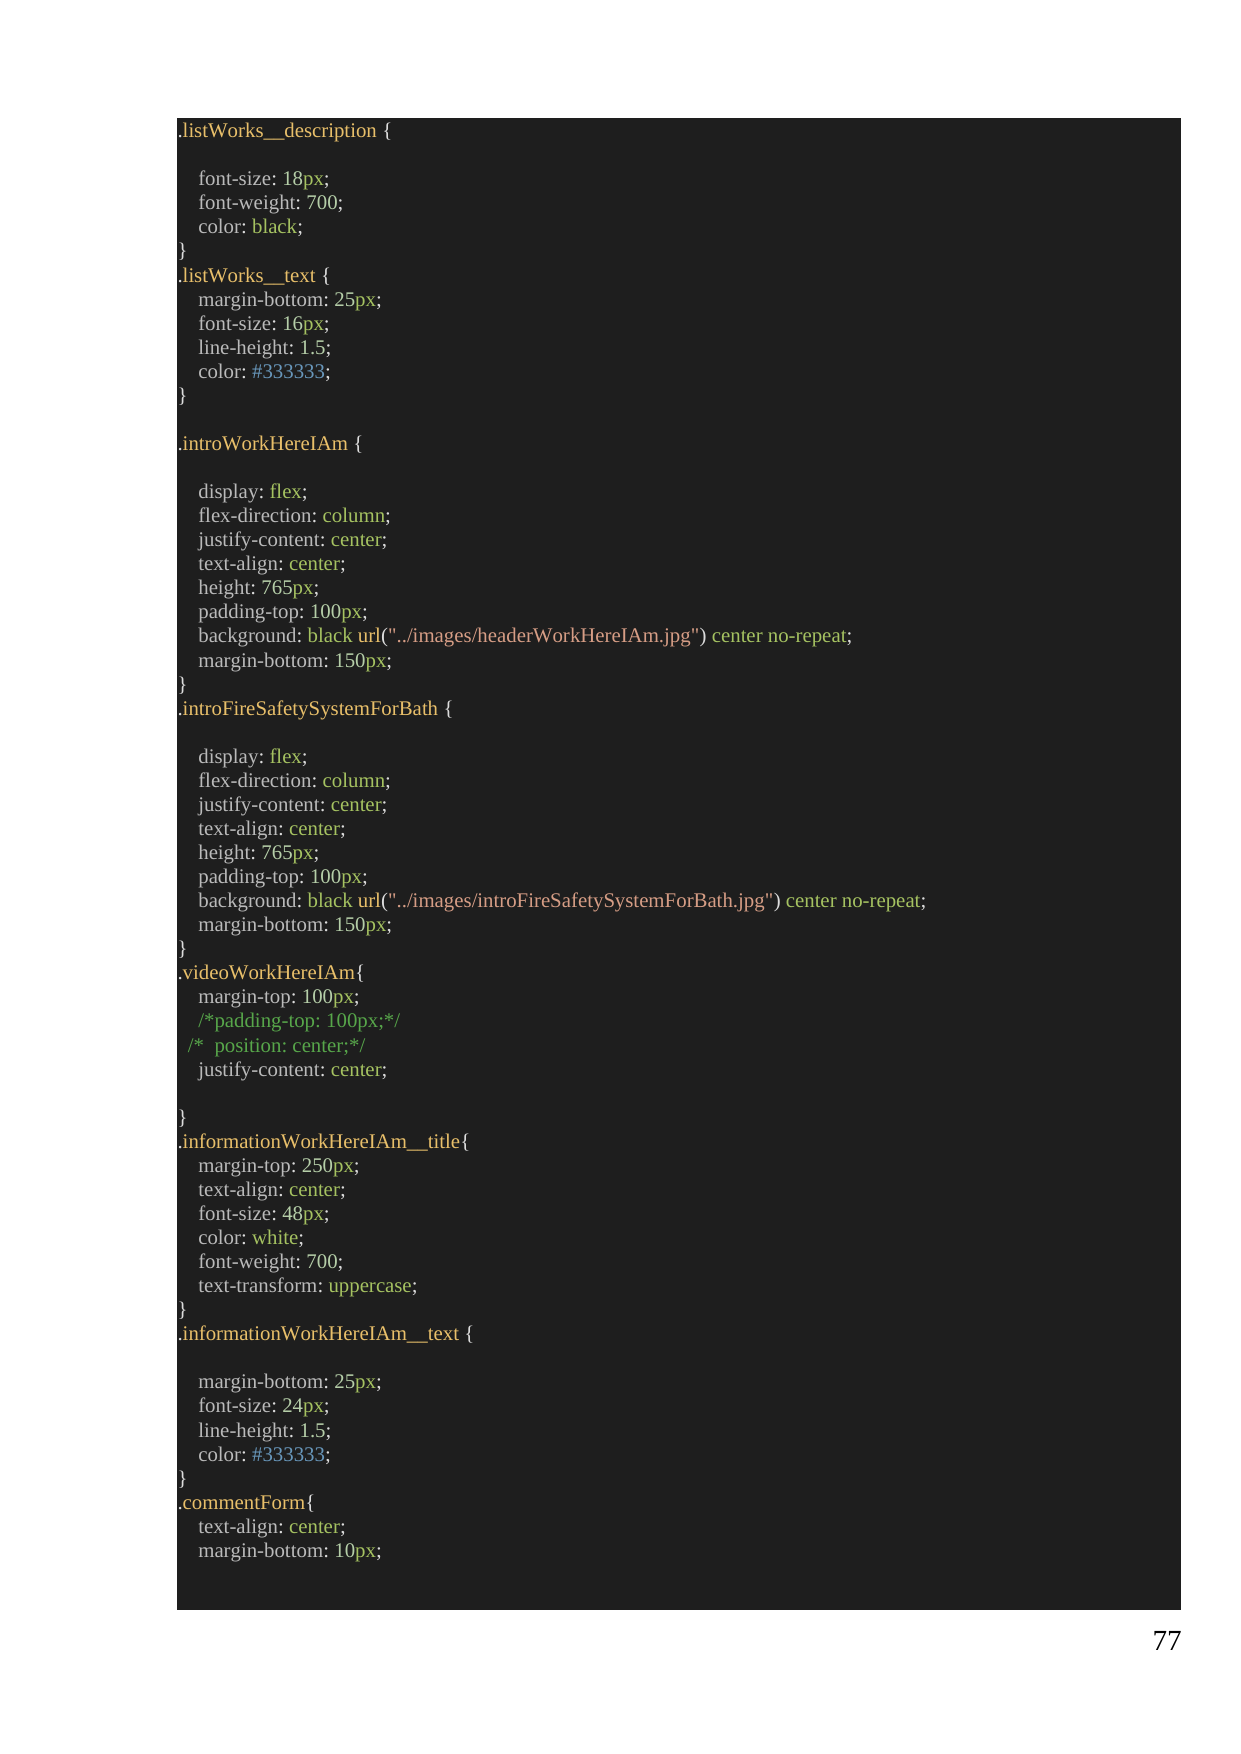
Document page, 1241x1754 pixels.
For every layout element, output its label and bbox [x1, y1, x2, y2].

text [177, 118, 1181, 1610]
